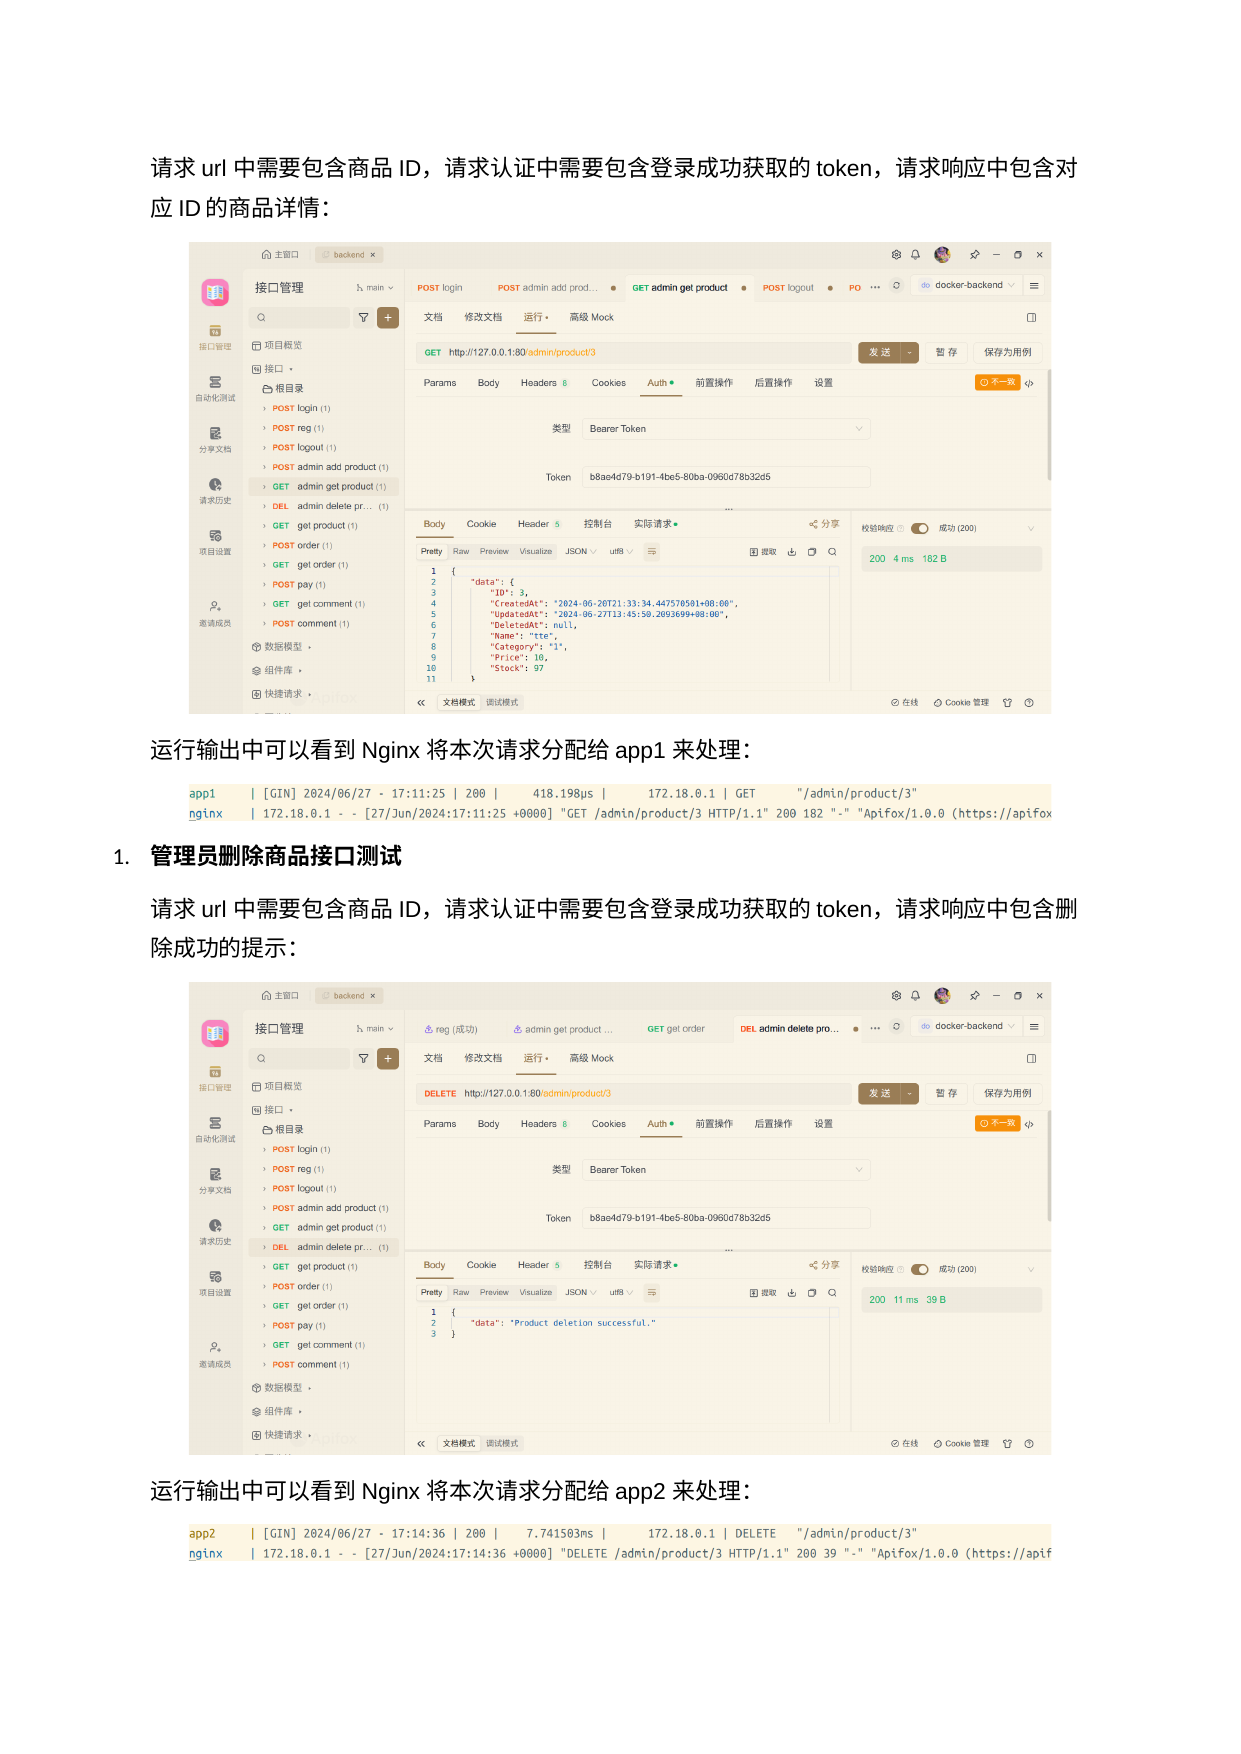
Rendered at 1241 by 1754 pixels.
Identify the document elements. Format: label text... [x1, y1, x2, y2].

text 请求 url 中需要包含商品 ID，请求认证中需要包含登录成功获取的 token，请求响应中包含删除成功的提示： [150, 891, 1090, 963]
picture [188, 1524, 1052, 1561]
text 请求 url 中需要包含商品 ID，请求认证中需要包含登录成功获取的 token，请求响应中包含对应 ID的商品详情： [150, 150, 1090, 223]
list 管理员删除商品接口测试 [112, 838, 1090, 871]
picture [188, 784, 1052, 821]
picture [188, 242, 1052, 714]
text 运行输出中可以看到 Nginx 将本次请求分配给 app1 来处理： [150, 732, 1090, 765]
picture [188, 982, 1052, 1455]
text 运行输出中可以看到 Nginx 将本次请求分配给 app2 来处理： [150, 1472, 1090, 1506]
